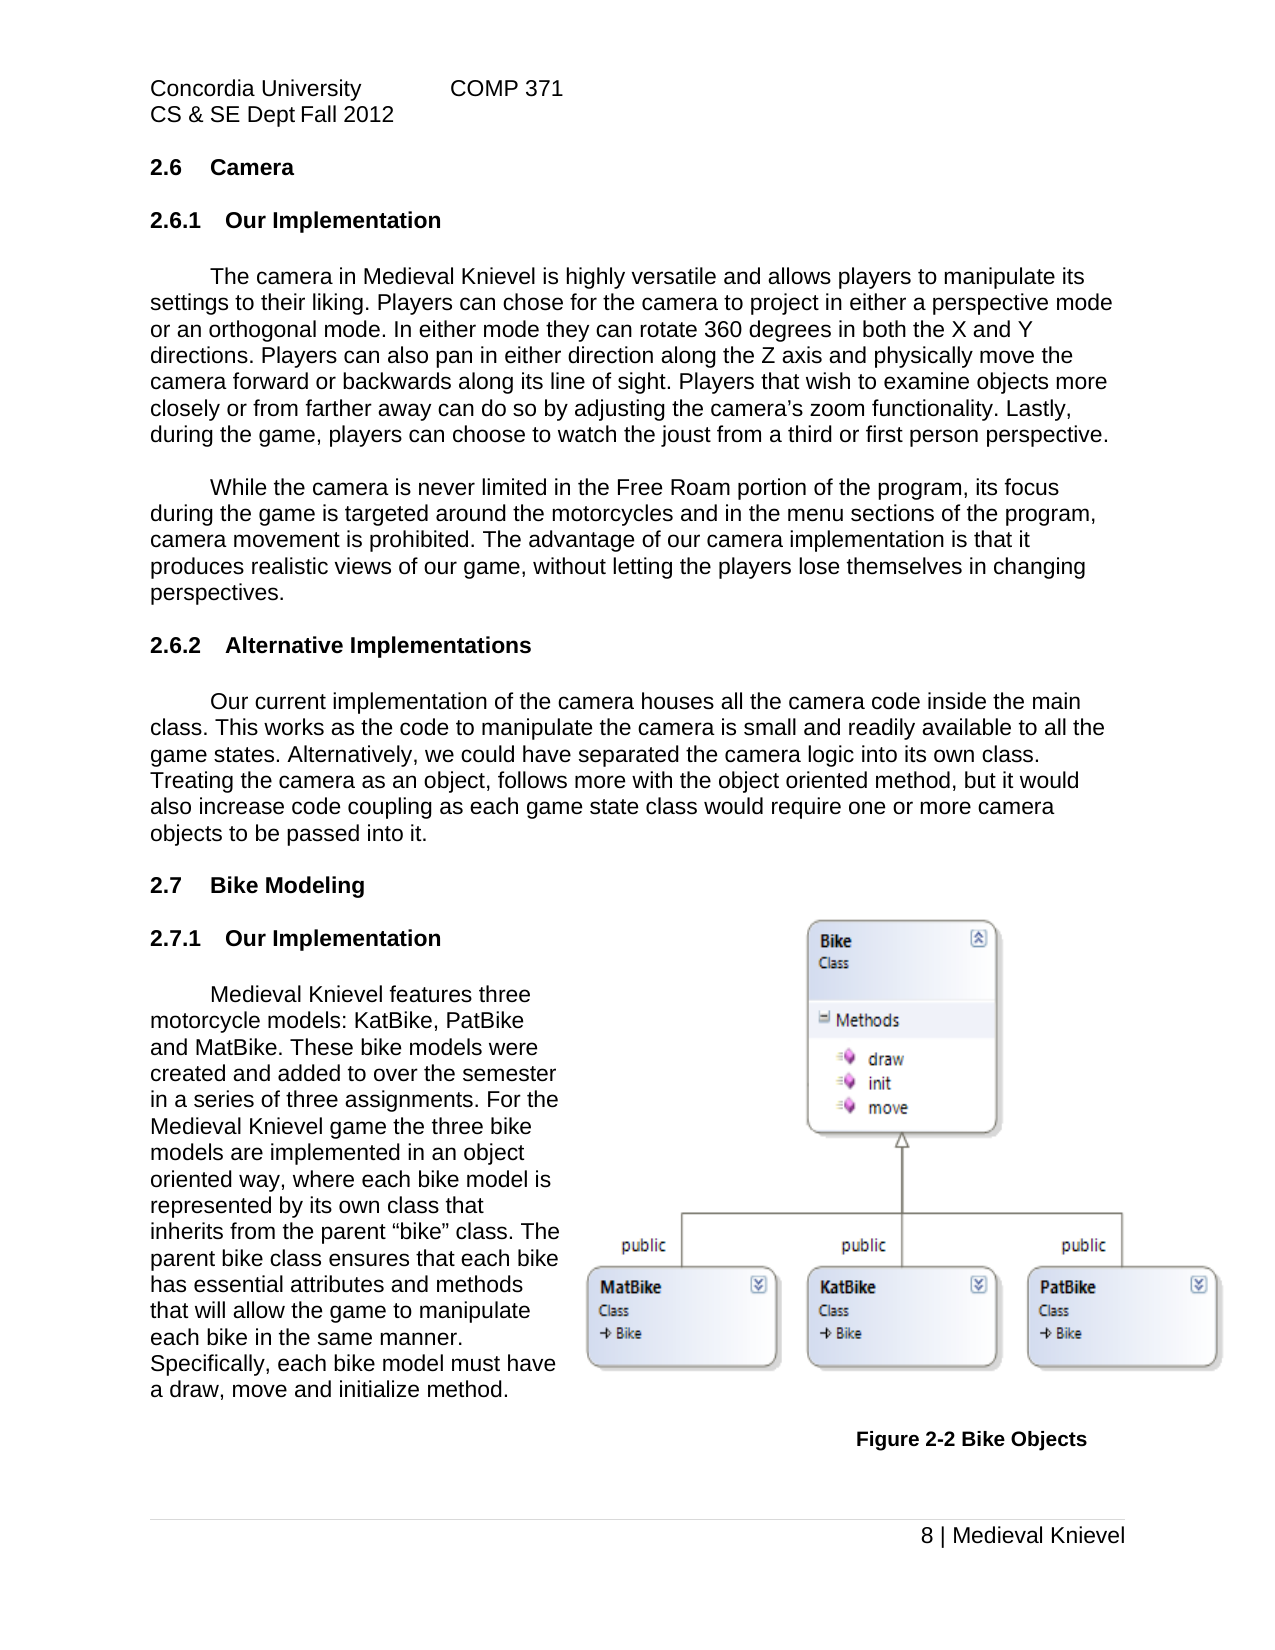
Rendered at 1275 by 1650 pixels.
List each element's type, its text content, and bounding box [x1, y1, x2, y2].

subtitle Camera [150, 154, 1125, 180]
text The camera in Medieval Knievel is highly versatile and allows players to manipulate its settings to their liking. Players can chose for the camera to project in either a perspective mode or an orthogonal mode. In either mode they can rotate 360 degrees in both the X and Y directions. Players can also pan in either direction along the Z axis and physically move the camera forward or backwards along its line of sight. Players that wish to examine objects more closely or from farther away can do so by adjusting the camera’s zoom functionality. Lastly, during the game, players can choose to watch the joust from a third or first person perspective. [150, 263, 1125, 447]
subtitle Bike Modeling [150, 872, 1125, 899]
subtitle Our Implementation [150, 925, 579, 951]
text Our current implementation of the camera houses all the camera code inside the main class. This works as the code to manipulate the camera is small and readily available to all the game states. Alternatively, we could have separated the camera logic into its own class. Treating the camera as an object, follows more with the object oriented method, but it would also increase code coupling as each game state class would require one or more camera objects to be passed into it. [150, 688, 1125, 846]
text Medieval Knievel features three motorcycle models: KatBike, PatBike and MatBike. These bike models were created and added to over the semester in a series of three assignments. For the Medieval Knievel game the three bike models are implemented in an object oriented way, where each bike model is represented by its own class that inherits from the parent “bike” class. The parent bike class ensures that each bike has essential attributes and methods that will allow the game to manipulate each bike in the same manner. Specifically, each bike model must have a draw, move and initialize method. [150, 981, 1125, 1403]
subtitle Our Implementation [150, 207, 1125, 233]
text While the camera is never limited in the Free Roam portion of the program, its focus during the game is targeted around the motorcycles and in the menu sections of the program, camera movement is prohibited. The advantage of our camera implementation is that it produces realistic views of our game, without letting the players lose themselves in changing perspectives. [150, 474, 1125, 605]
picture [579, 912, 1232, 1381]
subtitle Alternative Implementations [150, 632, 1125, 658]
